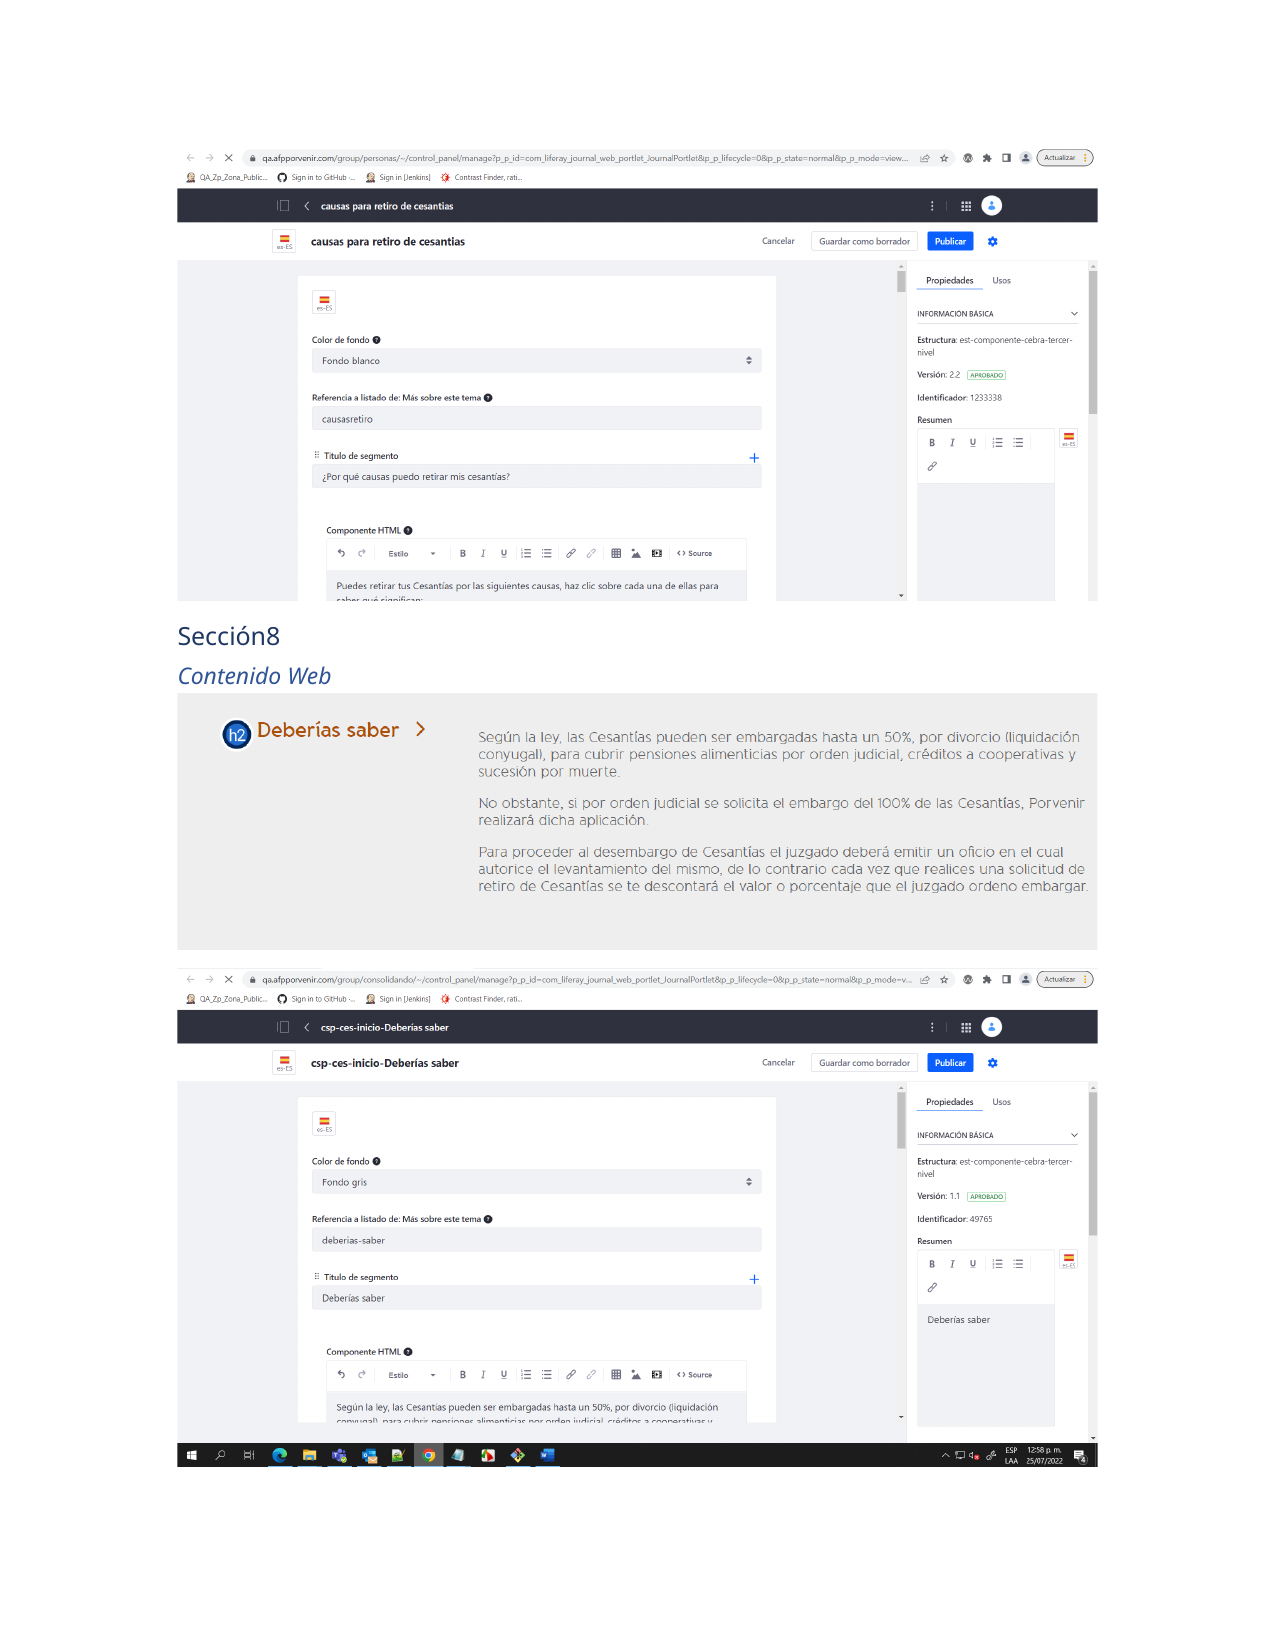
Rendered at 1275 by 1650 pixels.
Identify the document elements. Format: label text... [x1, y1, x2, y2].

subtitle Contenido Web [177, 660, 1098, 691]
subtitle Sección8 [177, 619, 1098, 653]
picture [177, 147, 1098, 601]
picture [177, 968, 1098, 1467]
picture [177, 693, 1098, 951]
